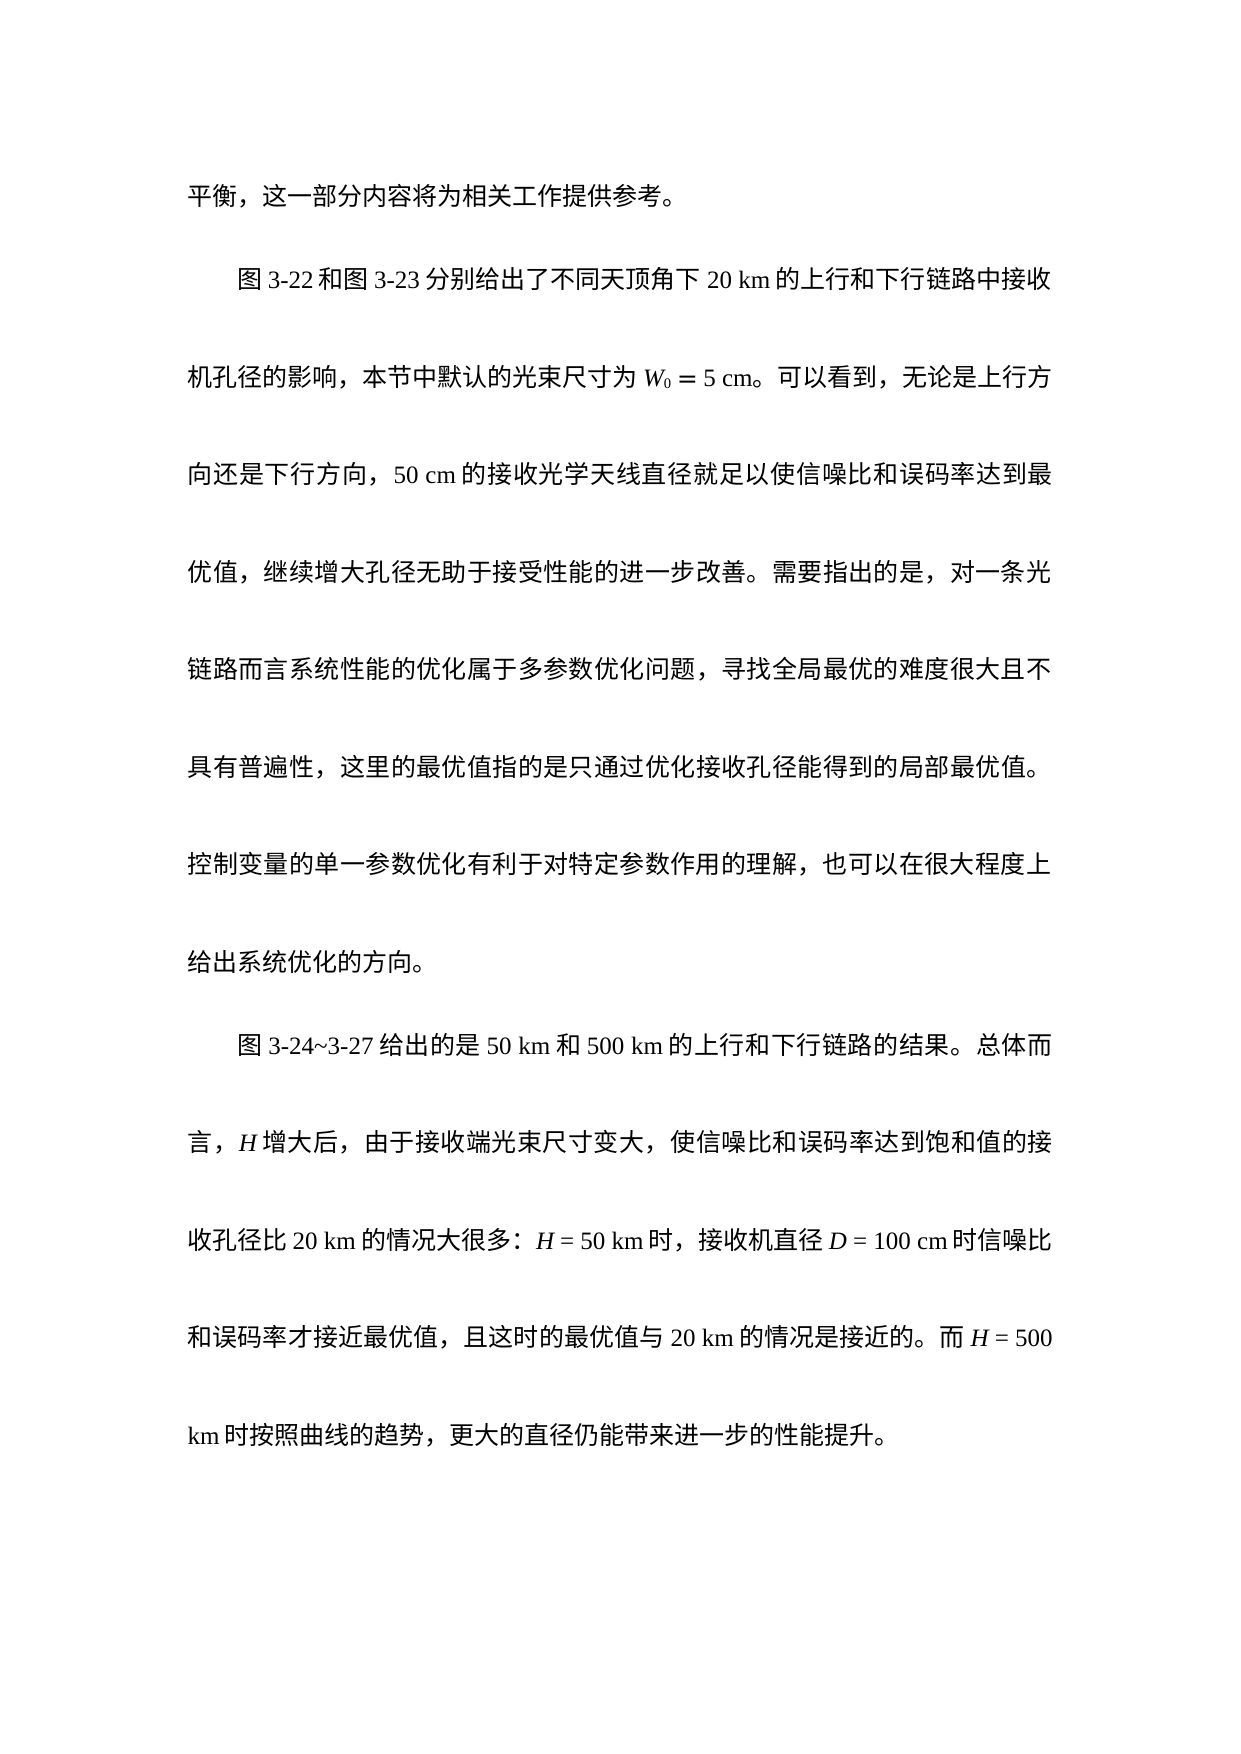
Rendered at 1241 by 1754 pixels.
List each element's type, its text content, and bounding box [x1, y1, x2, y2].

text 图3-24~3-27给出的是50 km和500 km的上行和下行链路的结果。总体而言，H增大后，由于接收端光束尺寸变大，使信噪比和误码率达到饱和值的接收孔径比20 km的情况大很多：H = 50 km时，接收机直径D = 100 cm时信噪比和误码率才接近最优值，且这时的最优值与20 km的情况是接近的。而H = 500 km时按照曲线的趋势，更大的直径仍能带来进一步的性能提升。 [187, 1011, 1053, 1466]
text 图3-22和图3-23分别给出了不同天顶角下20 km的上行和下行链路中接收机孔径的影响，本节中默认的光束尺寸为W0 = 5 cm。可以看到，无论是上行方向还是下行方向，50 cm的接收光学天线直径就足以使信噪比和误码率达到最优值，继续增大孔径无助于接受性能的进一步改善。需要指出的是，对一条光链路而言系统性能的优化属于多参数优化问题，寻找全局最优的难度很大且不具有普遍性，这里的最优值指的是只通过优化接收孔径能得到的局部最优值。控制变量的单一参数优化有利于对特定参数作用的理解，也可以在很大程度上给出系统优化的方向。 [187, 245, 1053, 993]
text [187, 162, 1053, 227]
